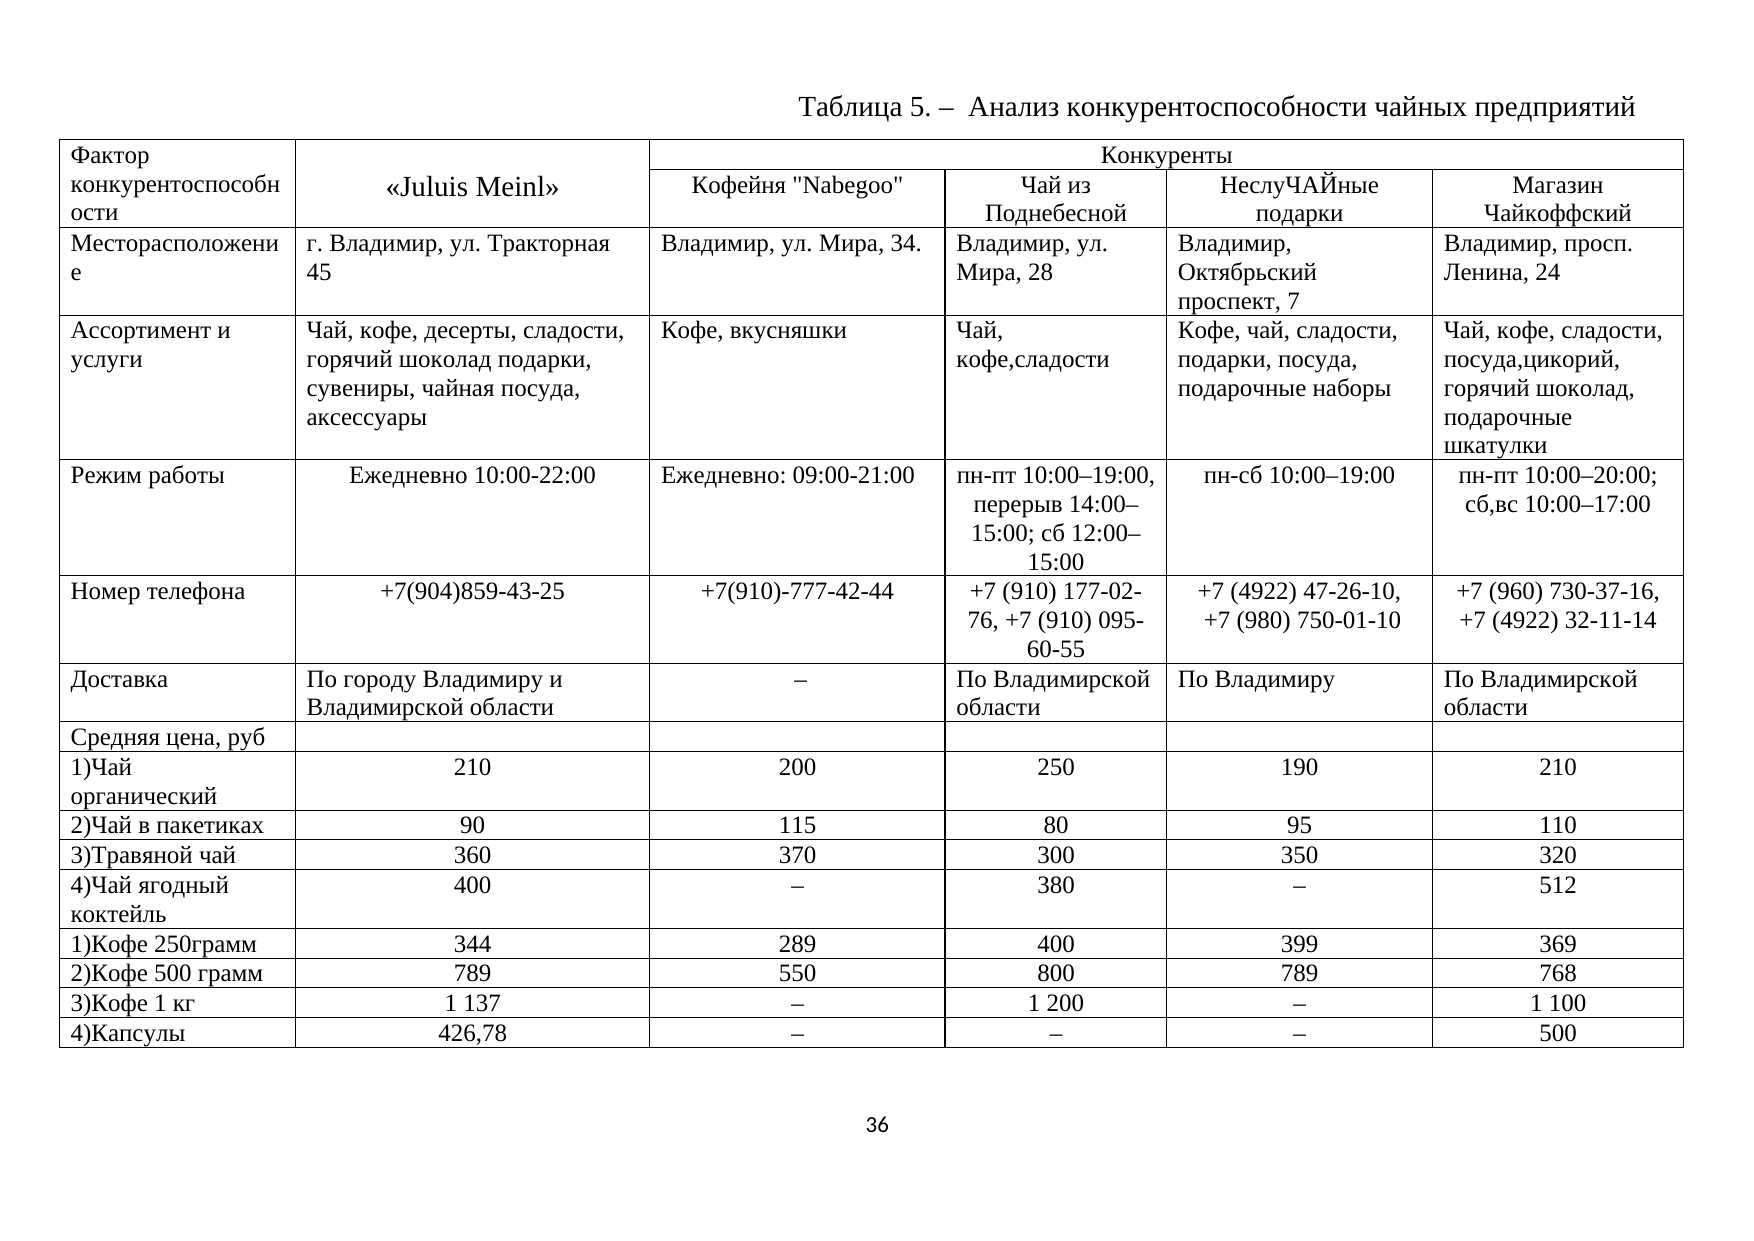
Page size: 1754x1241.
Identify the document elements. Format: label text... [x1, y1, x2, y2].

table_header «Juluis Meinl» [296, 140, 649, 227]
table_cell 95 [1167, 811, 1432, 839]
table_cell 1 200 [946, 988, 1166, 1017]
table_cell 80 [946, 811, 1166, 839]
table_cell Ассортимент и услуги [60, 316, 295, 459]
table_cell 1)Чай органический [60, 752, 295, 809]
table_cell Владимир, ул. Мира, 34. [650, 228, 944, 314]
table_cell 400 [296, 870, 649, 928]
table_cell Кофе, чай, сладости, подарки, посуда, подарочные наборы [1167, 316, 1432, 459]
table_cell Номер телефона [60, 576, 295, 663]
table_cell 190 [1167, 752, 1432, 809]
table_cell 500 [1433, 1018, 1683, 1047]
table_cell Владимир, Октябрьский проспект, 7 [1167, 228, 1432, 314]
table_cell Ежедневно 10:00-22:00 [296, 460, 649, 575]
table_cell 550 [650, 959, 944, 987]
table_cell Чай, кофе, десерты, сладости, горячий шоколад подарки, сувениры, чайная посуда, аксессуары [296, 316, 649, 459]
table_cell 210 [296, 752, 649, 809]
table_header Фактор конкурентоспособности [60, 140, 295, 227]
table_cell Режим работы [60, 460, 295, 575]
table_cell 370 [650, 840, 944, 869]
table_cell [296, 722, 649, 751]
table_cell – [946, 1018, 1166, 1047]
table_cell Чай из Поднебесной [946, 170, 1166, 227]
table_cell – [650, 1018, 944, 1047]
table_cell 800 [946, 959, 1166, 987]
table_cell 110 [1433, 811, 1683, 839]
table_cell 320 [1433, 840, 1683, 869]
table_cell Ежедневно: 09:00-21:00 [650, 460, 944, 575]
table_cell 200 [650, 752, 944, 809]
table_cell 90 [296, 811, 649, 839]
table_cell Владимир, ул. Мира, 28 [946, 228, 1166, 314]
table_cell По городу Владимиру и Владимирской области [296, 664, 649, 721]
table_cell 115 [650, 811, 944, 839]
table_cell 380 [946, 870, 1166, 928]
table_cell 512 [1433, 870, 1683, 928]
table_cell [1167, 722, 1432, 751]
table_cell – [650, 664, 944, 721]
table_cell – [1167, 870, 1432, 928]
table_cell – [1167, 988, 1432, 1017]
table_cell 344 [296, 929, 649, 957]
table_cell 3)Травяной чай [60, 840, 295, 869]
table_cell 210 [1433, 752, 1683, 809]
table_cell 789 [1167, 959, 1432, 987]
table_cell +7 (960) 730-37-16, +7 (4922) 32-11-14 [1433, 576, 1683, 663]
table_cell Кофе, вкусняшки [650, 316, 944, 459]
table_cell 768 [1433, 959, 1683, 987]
table_header Конкуренты [650, 140, 1683, 169]
table_cell +7 (4922) 47-26-10, +7 (980) 750-01-10 [1167, 576, 1432, 663]
table_cell 789 [296, 959, 649, 987]
table_cell Чай, кофе, сладости, посуда,цикорий, горячий шоколад, подарочные шкатулки [1433, 316, 1683, 459]
table_cell 399 [1167, 929, 1432, 957]
table_cell 289 [650, 929, 944, 957]
table_cell [650, 722, 944, 751]
table_cell 400 [946, 929, 1166, 957]
table_cell 2)Кофе 500 грамм [60, 959, 295, 987]
text Таблица 5. – Анализ конкурентоспособности чайных предприятий [118, 89, 1636, 122]
table_cell Чай, кофе,сладости [946, 316, 1166, 459]
table_cell НеслуЧАЙные подарки [1167, 170, 1432, 227]
table_cell Средняя цена, руб [60, 722, 295, 751]
table_cell Месторасположение [60, 228, 295, 314]
table_cell пн-пт 10:00–20:00; сб,вс 10:00–17:00 [1433, 460, 1683, 575]
table_cell 369 [1433, 929, 1683, 957]
table_cell пн-сб 10:00–19:00 [1167, 460, 1432, 575]
table_cell – [1167, 1018, 1432, 1047]
table_cell По Владимирской области [1433, 664, 1683, 721]
table_cell По Владимиру [1167, 664, 1432, 721]
table_cell – [650, 870, 944, 928]
table_cell – [650, 988, 944, 1017]
table_cell 360 [296, 840, 649, 869]
table_cell 2)Чай в пакетиках [60, 811, 295, 839]
table_cell [1433, 722, 1683, 751]
table_cell пн-пт 10:00–19:00, перерыв 14:00–15:00; сб 12:00–15:00 [946, 460, 1166, 575]
table_cell 250 [946, 752, 1166, 809]
table_cell 1)Кофе 250грамм [60, 929, 295, 957]
table_cell Кофейня "Nabegoo" [650, 170, 944, 227]
table_cell Владимир, просп. Ленина, 24 [1433, 228, 1683, 314]
table_cell 4)Капсулы [60, 1018, 295, 1047]
table_cell [946, 722, 1166, 751]
table_cell 1 137 [296, 988, 649, 1017]
table_cell Магазин Чайкоффский [1433, 170, 1683, 227]
table_cell Доставка [60, 664, 295, 721]
table_cell 4)Чай ягодный коктейль [60, 870, 295, 928]
table_cell +7(910)-777-42-44 [650, 576, 944, 663]
table_cell 426,78 [296, 1018, 649, 1047]
table_cell +7(904)859-43-25 [296, 576, 649, 663]
table_cell 3)Кофе 1 кг [60, 988, 295, 1017]
table_cell г. Владимир, ул. Тракторная 45 [296, 228, 649, 314]
table_cell 1 100 [1433, 988, 1683, 1017]
table_cell По Владимирской области [946, 664, 1166, 721]
table_cell 350 [1167, 840, 1432, 869]
table_cell 300 [946, 840, 1166, 869]
